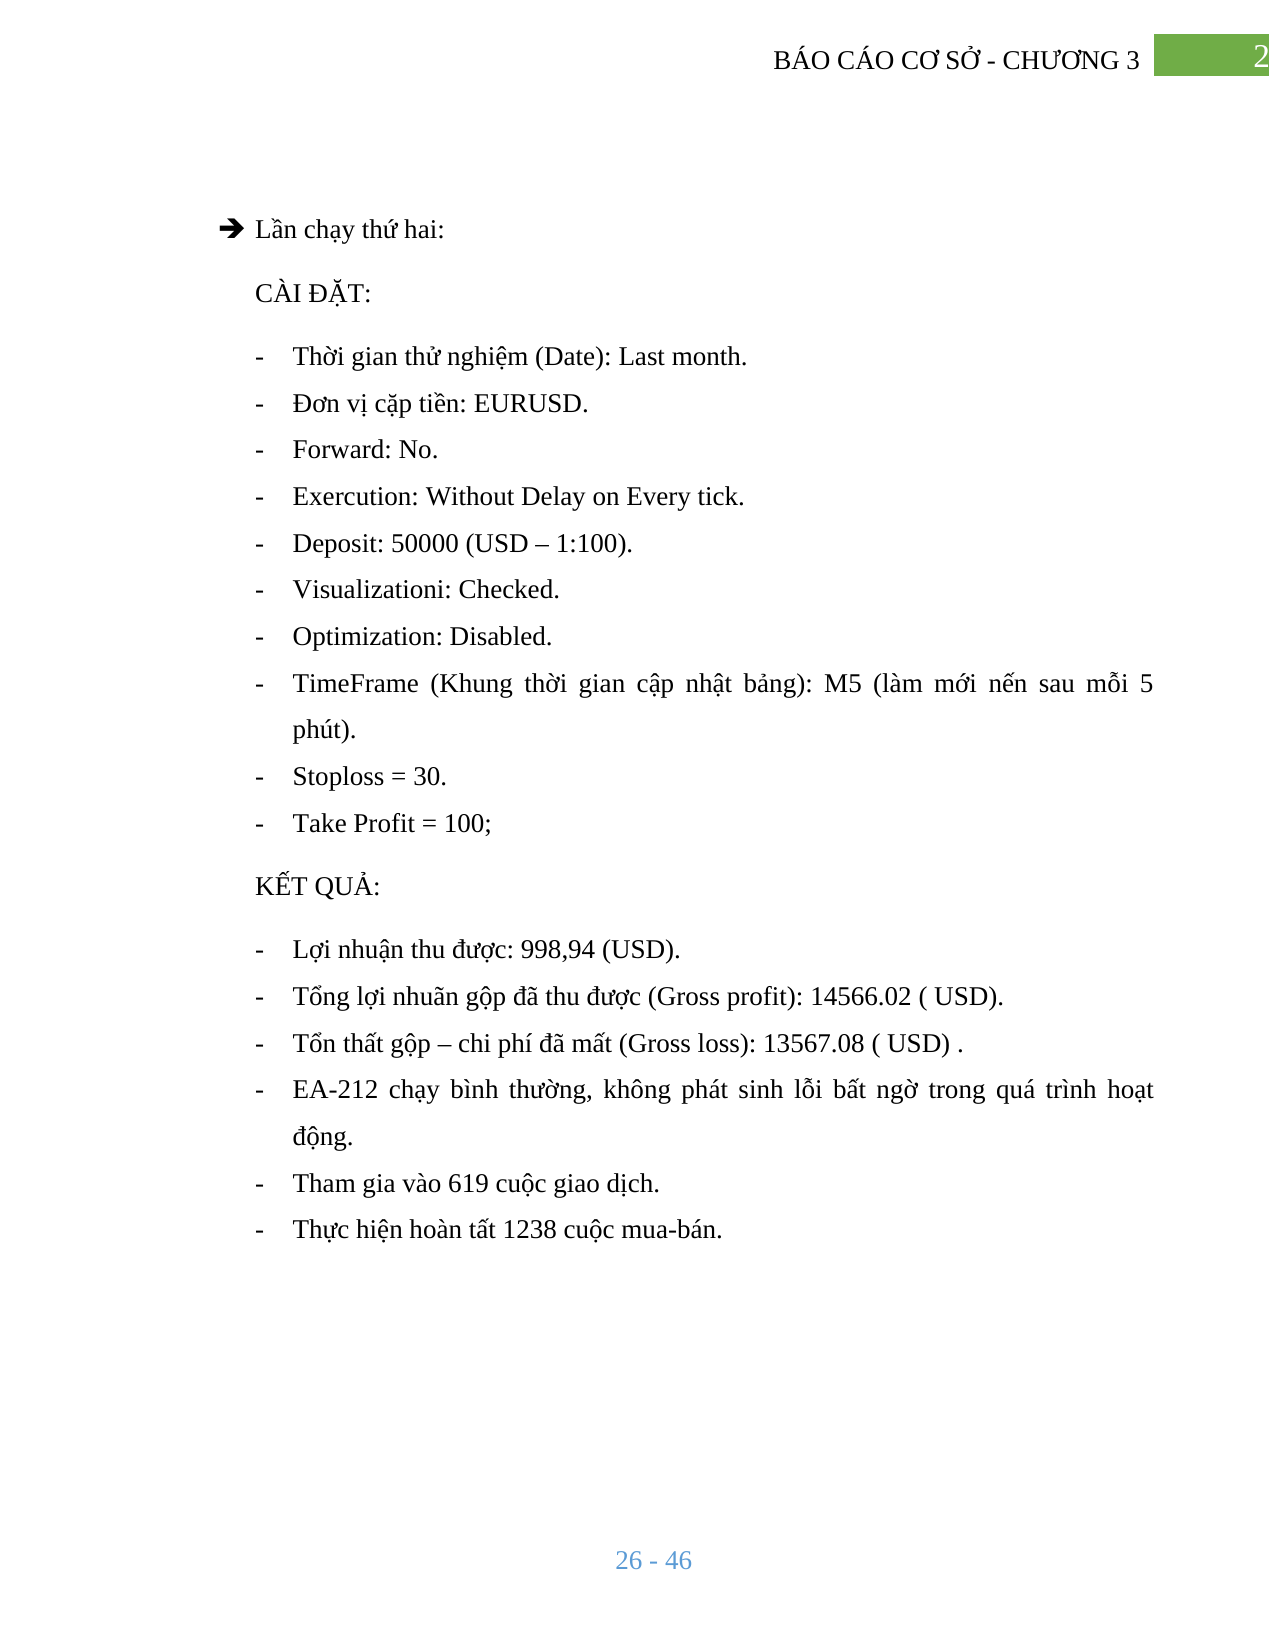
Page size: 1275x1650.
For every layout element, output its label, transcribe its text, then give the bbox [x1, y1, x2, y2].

list Lần chạy thứ hai: [217, 213, 1155, 244]
list Tổn thất gộp – chi phí đã mất (Gross loss): 13567.08 ( USD) . [255, 1027, 1155, 1058]
list Exercution: Without Delay on Every tick. [255, 480, 1155, 511]
list Forward: No. [255, 433, 1155, 465]
list Visualizationi: Checked. [255, 573, 1155, 605]
list Thực hiện hoàn tất 1238 cuộc mua-bán. [255, 1213, 1155, 1245]
text KẾT QUẢ: [255, 870, 1155, 901]
list Thời gian thử nghiệm (Date): Last month. [255, 340, 1155, 371]
list TimeFrame (Khung thời gian cập nhật bảng): M5 (làm mới nến sau mỗi 5 phút). [255, 667, 1155, 745]
list Optimization: Disabled. [255, 620, 1155, 651]
list EA-212 chạy bình thường, không phát sinh lỗi bất ngờ trong quá trình hoạt động. [255, 1073, 1155, 1151]
list Đơn vị cặp tiền: EURUSD. [255, 387, 1155, 418]
list Stoploss = 30. [255, 760, 1155, 791]
text CÀI ĐẶT: [180, 277, 1155, 308]
list Lợi nhuận thu được: 998,94 (USD). [255, 933, 1155, 965]
list Deposit: 50000 (USD – 1:100). [255, 527, 1155, 558]
list Tổng lợi nhuãn gộp đã thu được (Gross profit): 14566.02 ( USD). [255, 980, 1155, 1011]
list Take Profit = 100; [255, 807, 1155, 838]
list Tham gia vào 619 cuộc giao dịch. [255, 1167, 1155, 1198]
